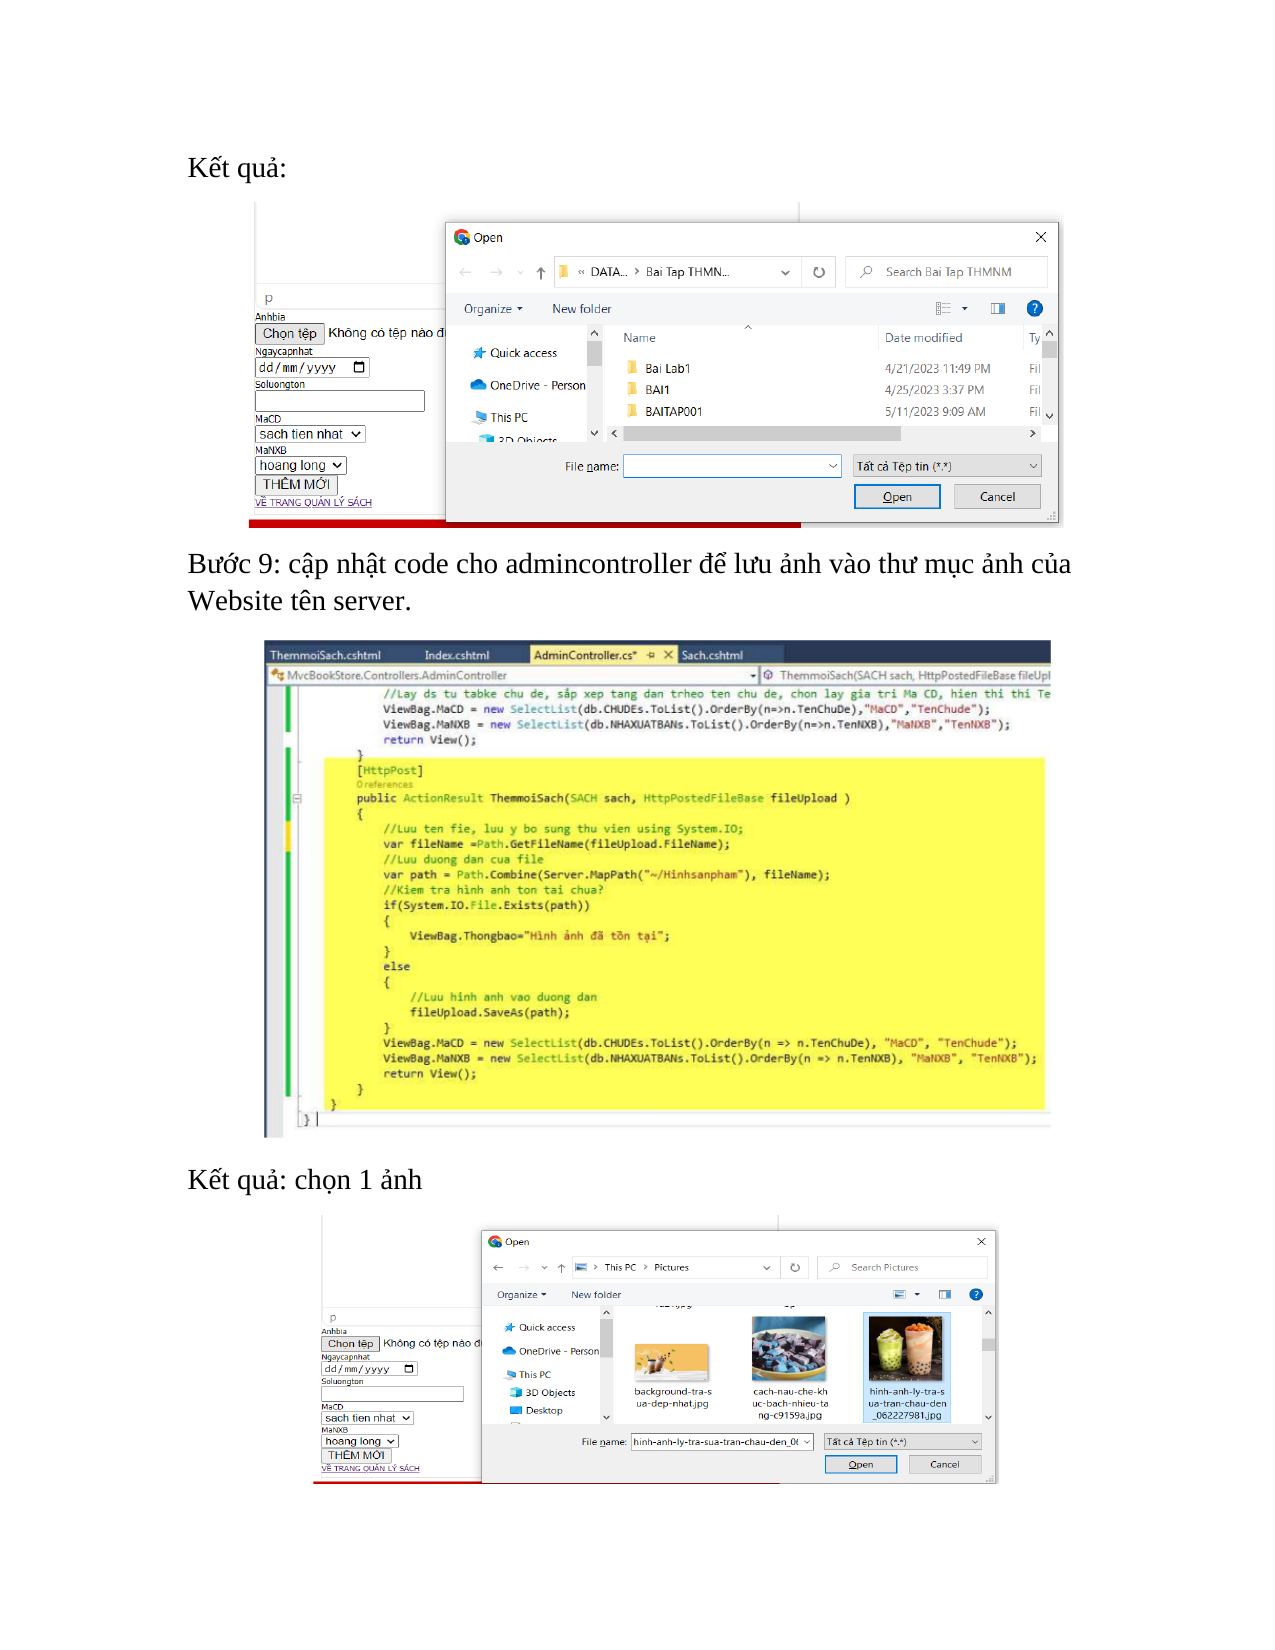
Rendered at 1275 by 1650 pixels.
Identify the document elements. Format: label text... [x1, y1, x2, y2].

picture [258, 635, 1055, 1144]
picture [248, 202, 1064, 528]
text Bước 9: cập nhật code cho admincontroller để lưu ảnh vào thư mục ảnh của Website tên server. [187, 547, 1125, 616]
picture [313, 1215, 1000, 1484]
text Kết quả: chọn 1 ảnh [187, 1162, 1125, 1196]
text Kết quả: [187, 150, 1125, 183]
